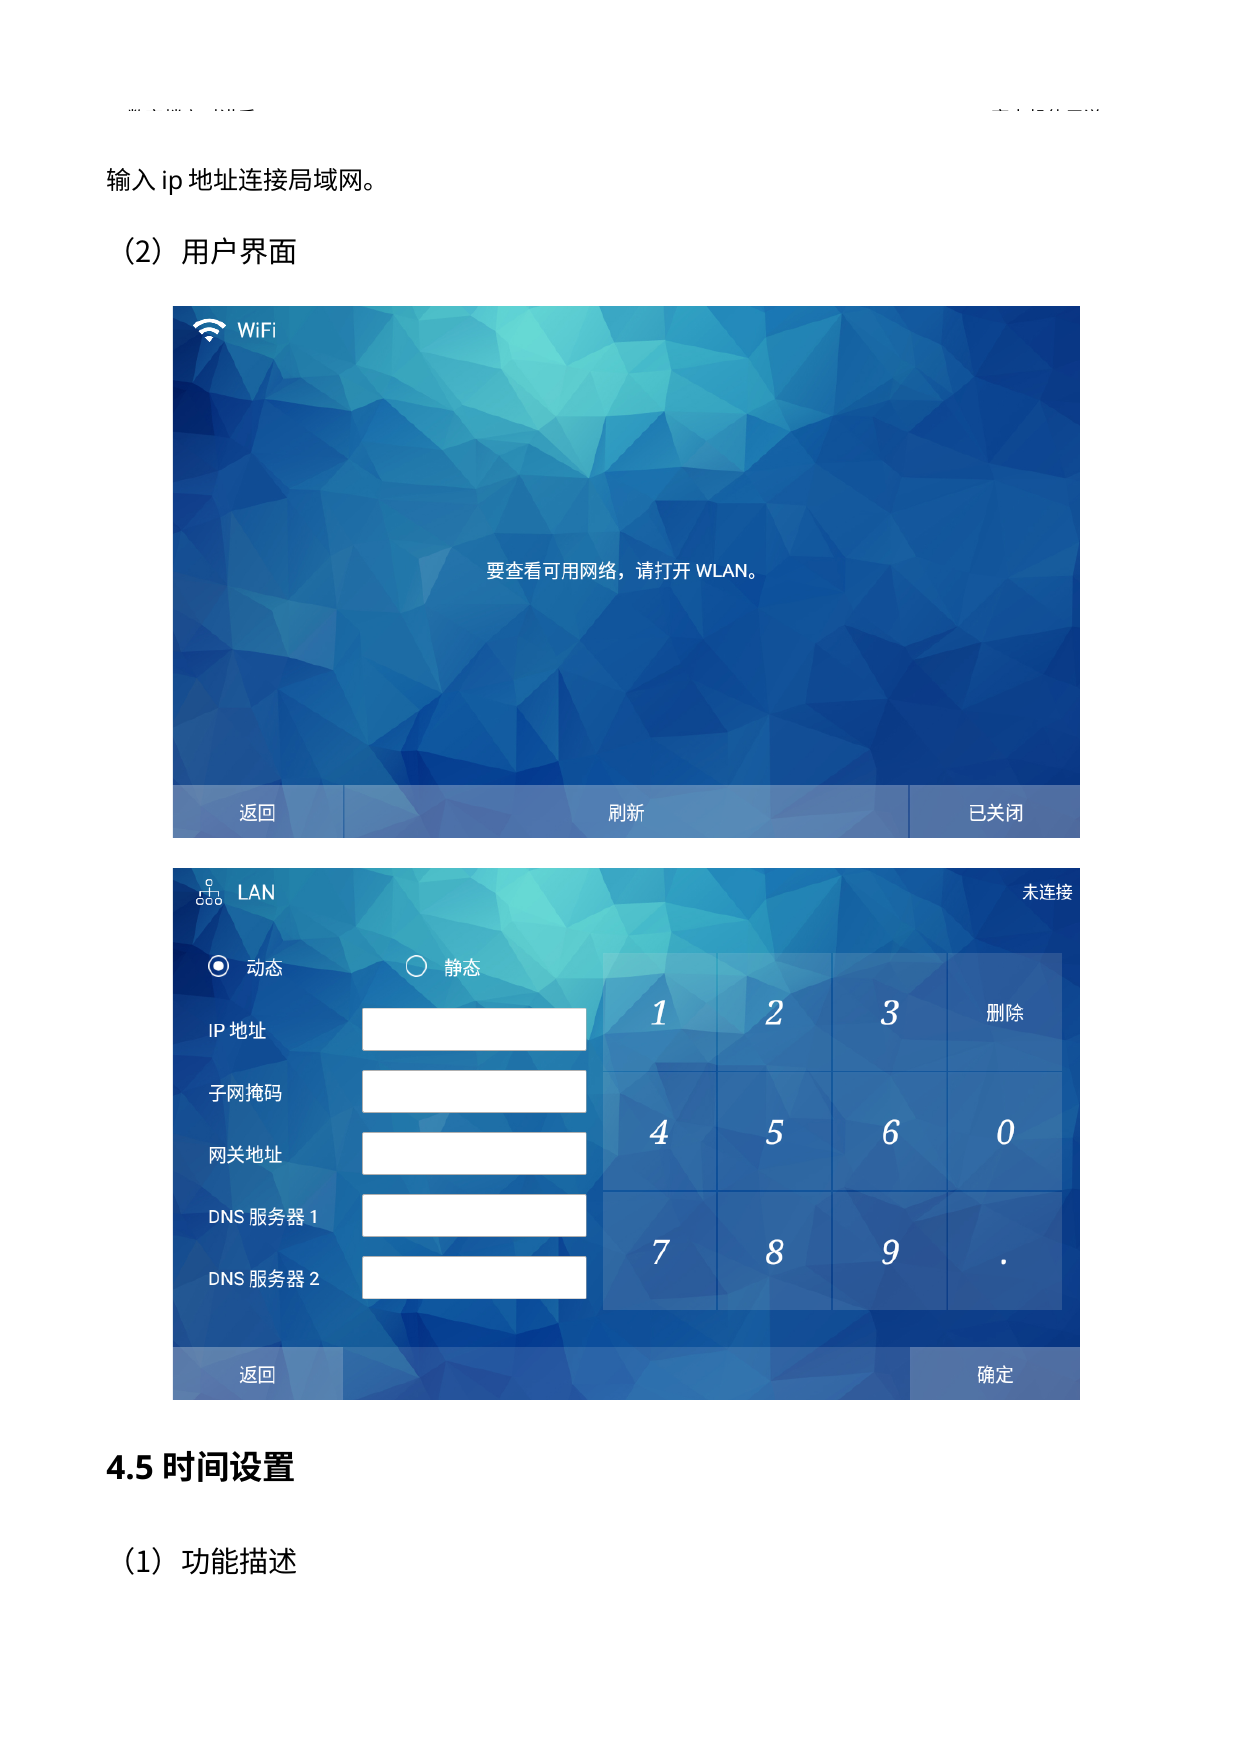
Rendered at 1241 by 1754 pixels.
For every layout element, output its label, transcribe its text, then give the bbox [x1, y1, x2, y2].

list （2）用户界面 [106, 229, 1146, 271]
text （1）功能描述 [106, 1539, 1146, 1581]
subtitle 4.5 时间设置 [106, 1441, 1146, 1489]
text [106, 160, 1146, 197]
picture [172, 868, 1080, 1400]
picture [172, 306, 1080, 838]
